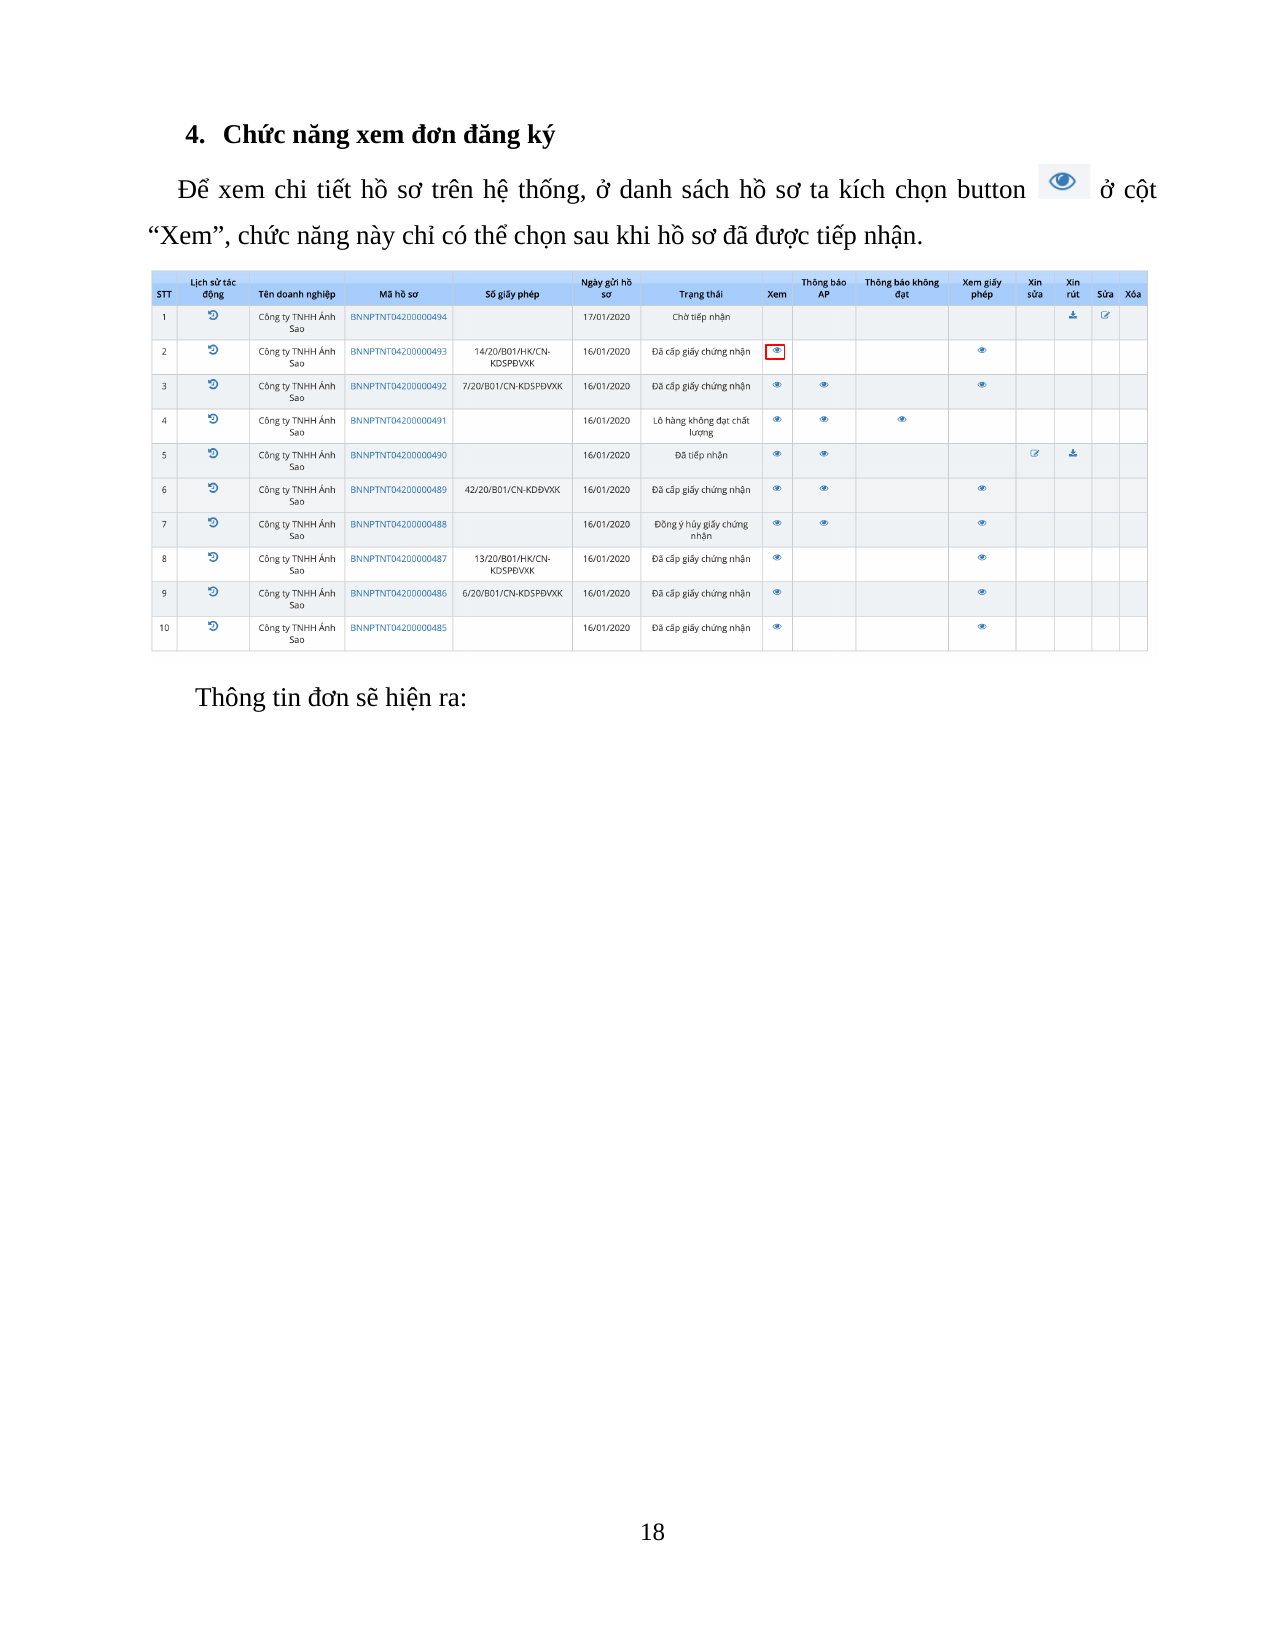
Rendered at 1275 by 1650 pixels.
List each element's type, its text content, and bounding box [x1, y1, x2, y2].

text Để xem chi tiết hồ sơ trên hệ thống, ở danh sách hồ sơ ta kích chọn button ở cột “Xem”, chức năng này chỉ có thể chọn sau khi hồ sơ đã được tiếp nhận. [148, 165, 1157, 251]
text Thông tin đơn sẽ hiện ra: [195, 681, 1157, 712]
picture [147, 266, 1157, 662]
subtitle Chức năng xem đơn đăng ký [185, 118, 1157, 149]
picture [1038, 164, 1091, 199]
